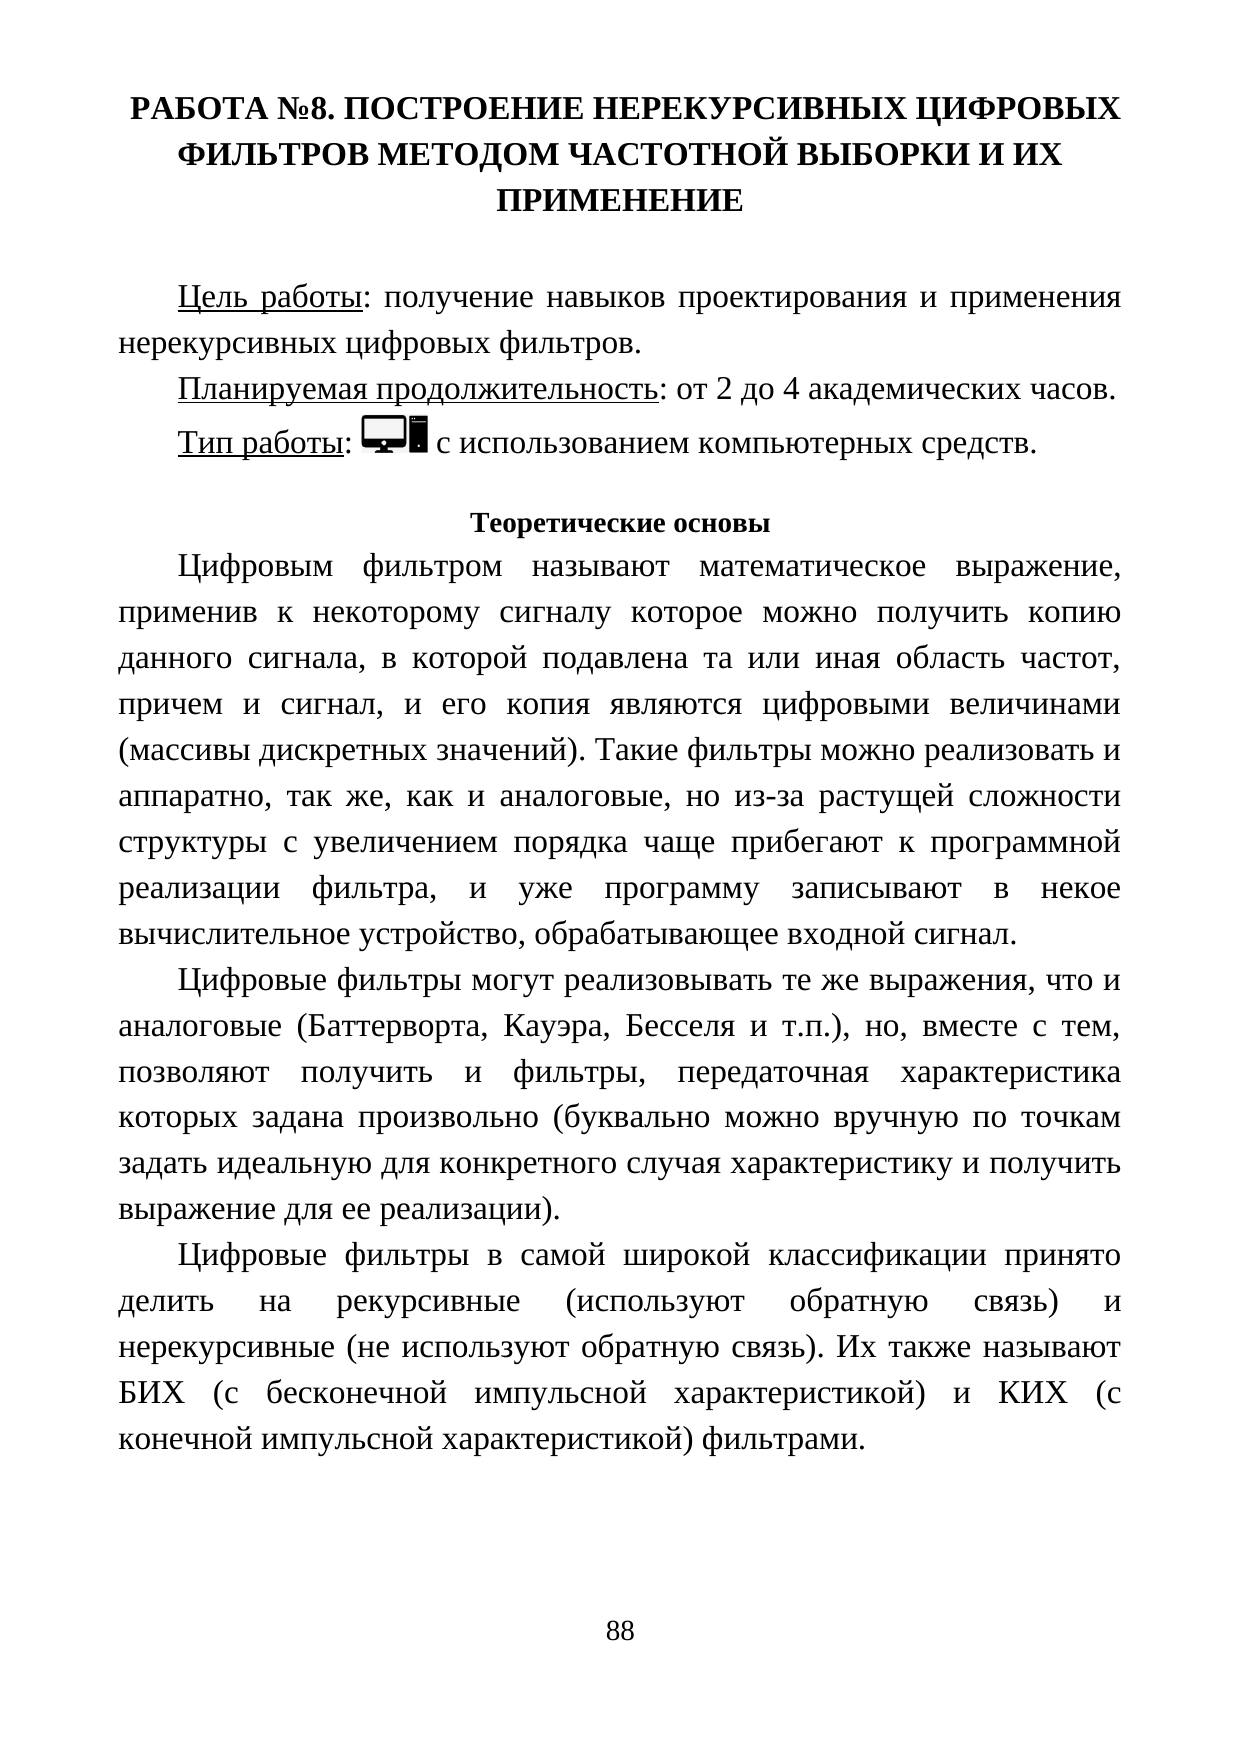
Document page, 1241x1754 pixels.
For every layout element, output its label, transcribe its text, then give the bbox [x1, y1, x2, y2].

text Цель работы: получение навыков проектирования и применения нерекурсивных цифровых фильтров. [118, 276, 1122, 361]
text Тип работы: с использованием компьютерных средств. [118, 414, 1122, 460]
text Теоретические основы [118, 505, 1122, 539]
text Построение нерекурсивных цифровых фильтров методом частотной выборки и их применение [118, 89, 1122, 219]
picture [361, 414, 428, 453]
text Цифровые фильтры в самой широкой классификации принято делить на рекурсивные (используют обратную связь) и нерекурсивные (не используют обратную связь). Их также называют БИХ (c бесконечной импульсной характеристикой) и КИХ (с конечной импульсной характеристикой) фильтрами. [118, 1234, 1122, 1457]
text Планируемая продолжительность: от 2 до 4 академических часов. [118, 368, 1122, 407]
text Цифровые фильтры могут реализовывать те же выражения, что и аналоговые (Баттерворта, Кауэра, Бесселя и т.п.), но, вместе с тем, позволяют получить и фильтры, передаточная характеристика которых задана произвольно (буквально можно вручную по точкам задать идеальную для конкретного случая характеристику и получить выражение для ее реализации). [118, 959, 1122, 1227]
text Цифровым фильтром называют математическое выражение, применив к некоторому сигналу которое можно получить копию данного сигнала, в которой подавлена та или иная область частот, причем и сигнал, и его копия являются цифровыми величинами (массивы дискретных значений). Такие фильтры можно реализовать и аппаратно, так же, как и аналоговые, но из-за растущей сложности структуры с увеличением порядка чаще прибегают к программной реализации фильтра, и уже программу записывают в некое вычислительное устройство, обрабатывающее входной сигнал. [118, 546, 1122, 951]
